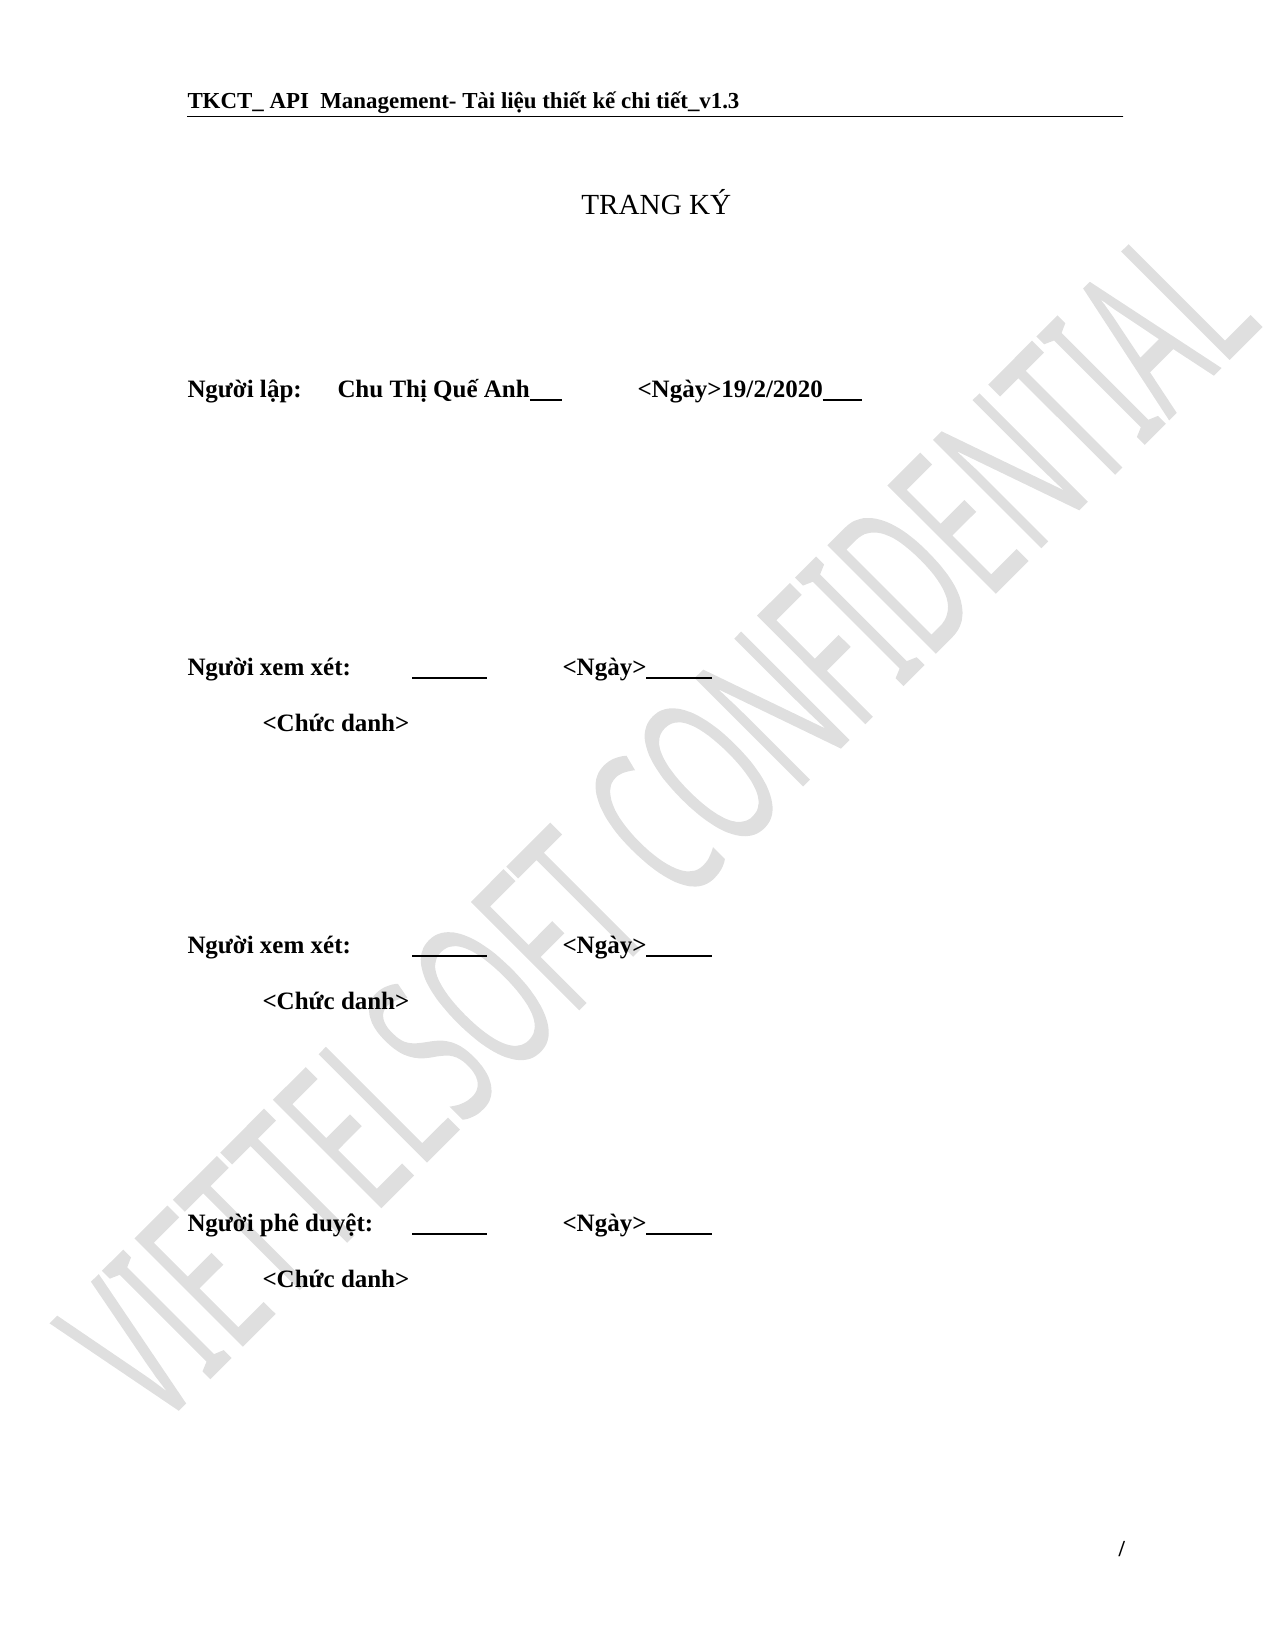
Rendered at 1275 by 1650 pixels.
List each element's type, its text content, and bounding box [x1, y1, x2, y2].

text Người phê duyệt: <Ngày> [187, 1208, 1125, 1237]
text <Chức danh> [187, 1264, 1125, 1293]
text Người xem xét: <Ngày> [187, 930, 1125, 959]
text <Chức danh> [187, 986, 1125, 1015]
text Người lập: Chu Thị Quế Anh <Ngày>19/2/2020 [187, 374, 1125, 403]
text Trang ký [187, 187, 1125, 221]
text Người xem xét: <Ngày> [187, 652, 1125, 681]
text <Chức danh> [187, 708, 1125, 737]
